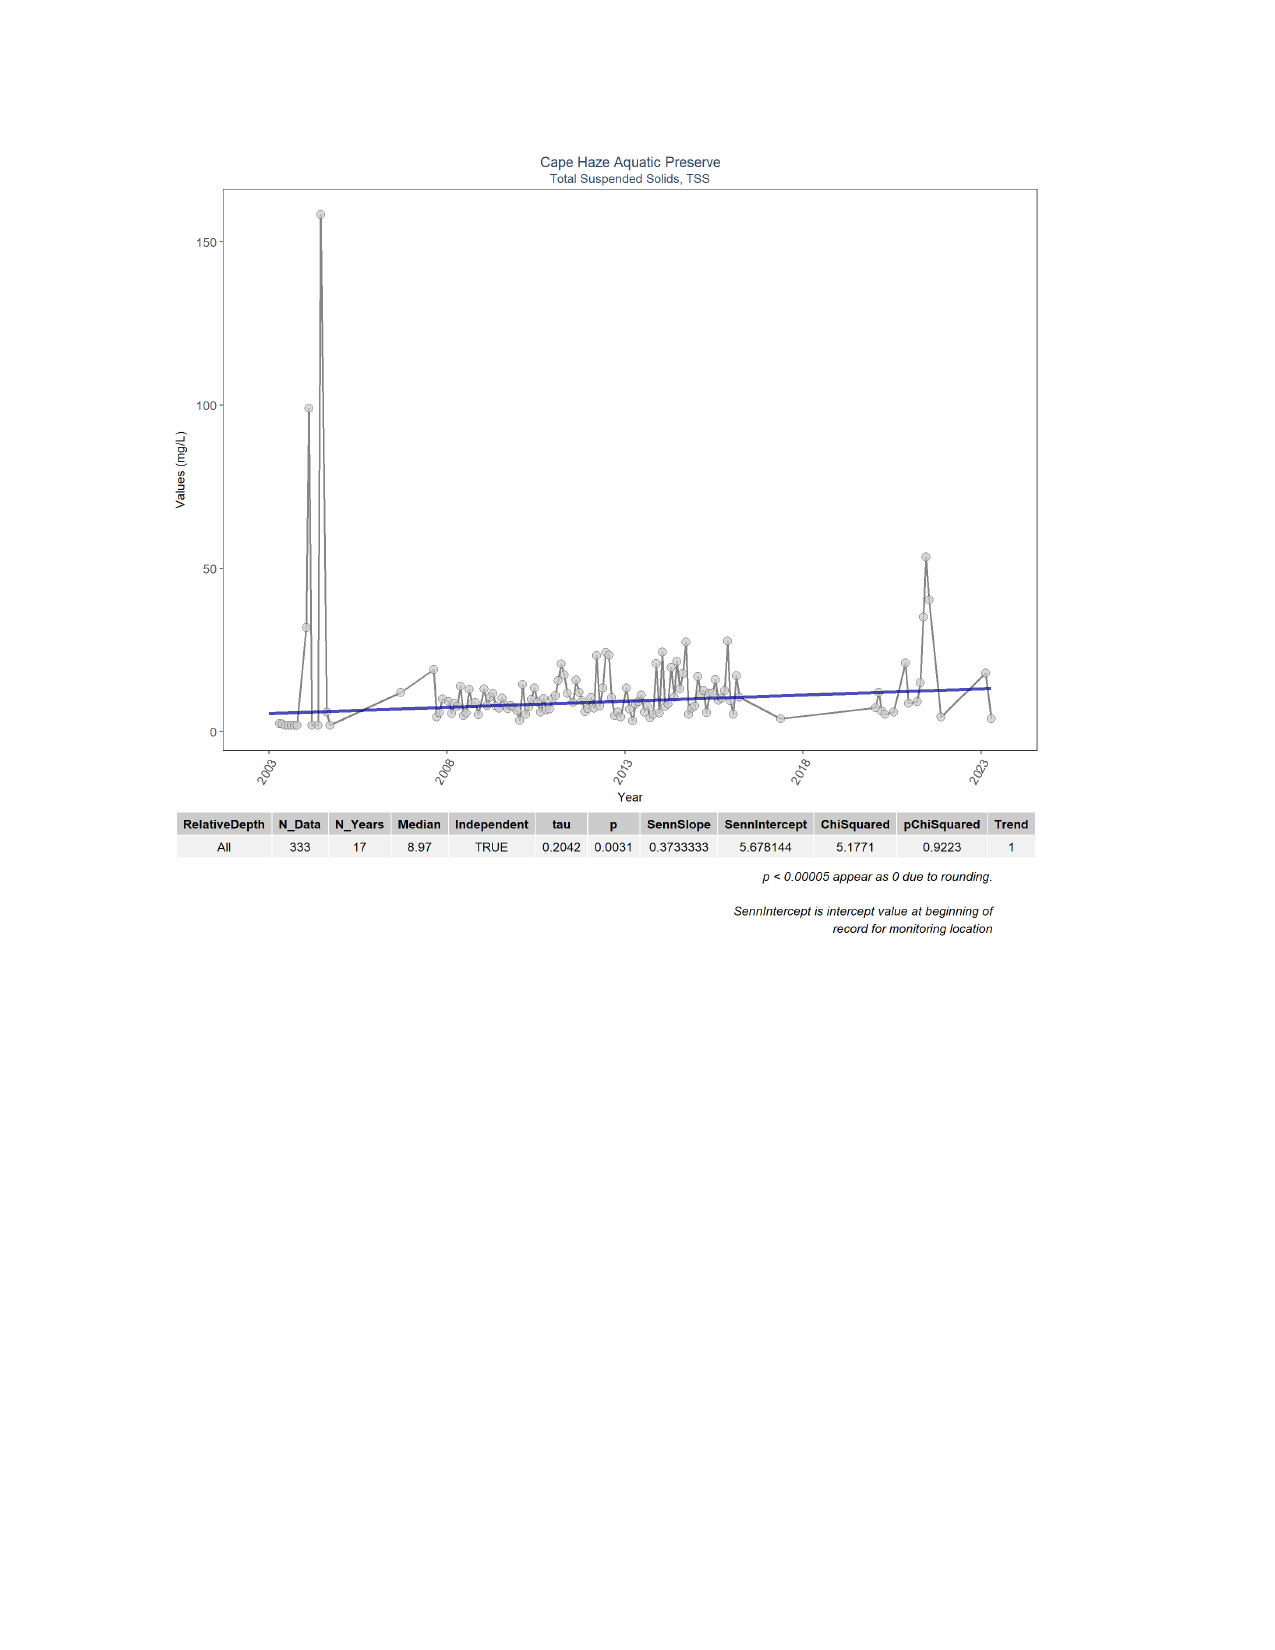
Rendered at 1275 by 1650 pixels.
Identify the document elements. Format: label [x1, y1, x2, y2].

picture [168, 150, 1044, 938]
